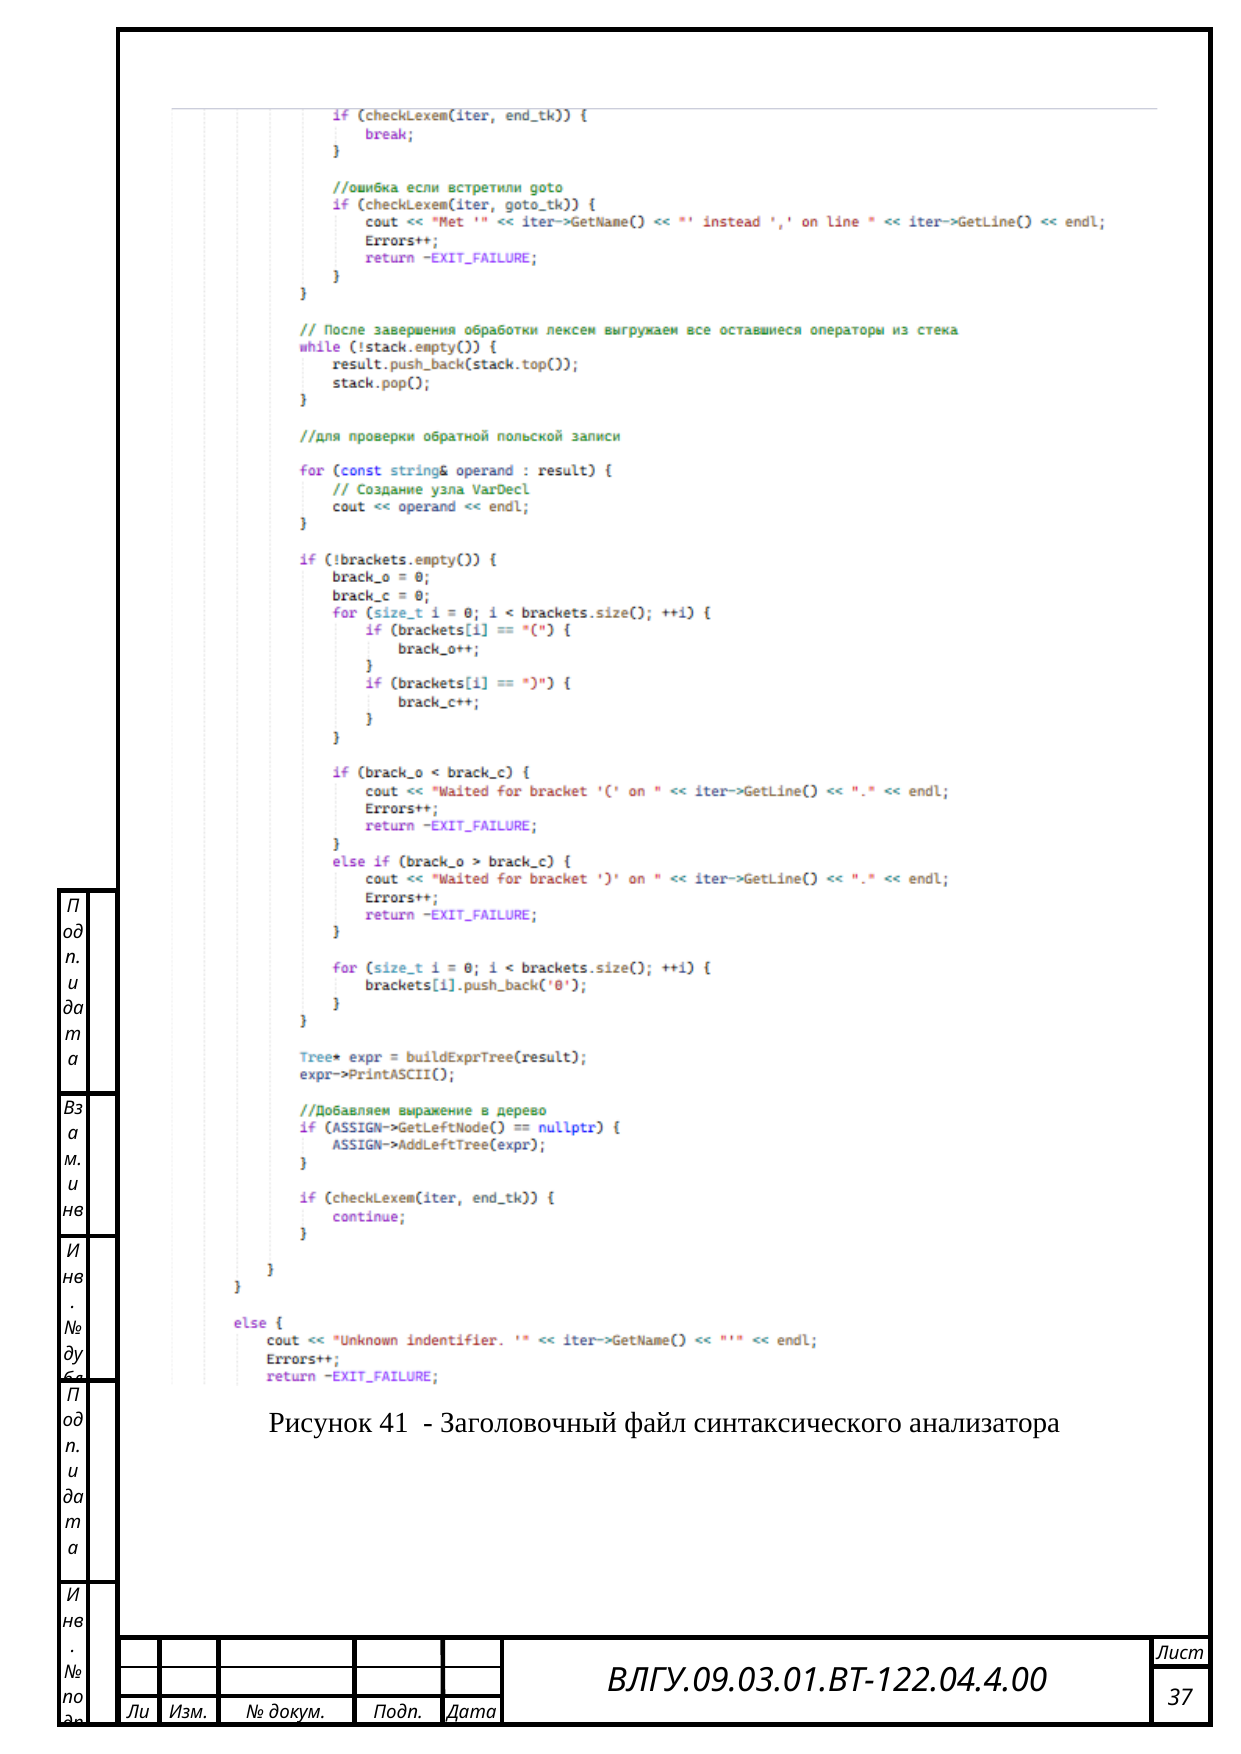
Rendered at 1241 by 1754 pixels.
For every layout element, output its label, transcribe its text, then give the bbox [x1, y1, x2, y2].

picture [171, 108, 1158, 1386]
text Рисунок 41 - Заголовочный файл синтаксического анализатора [148, 1405, 1181, 1439]
